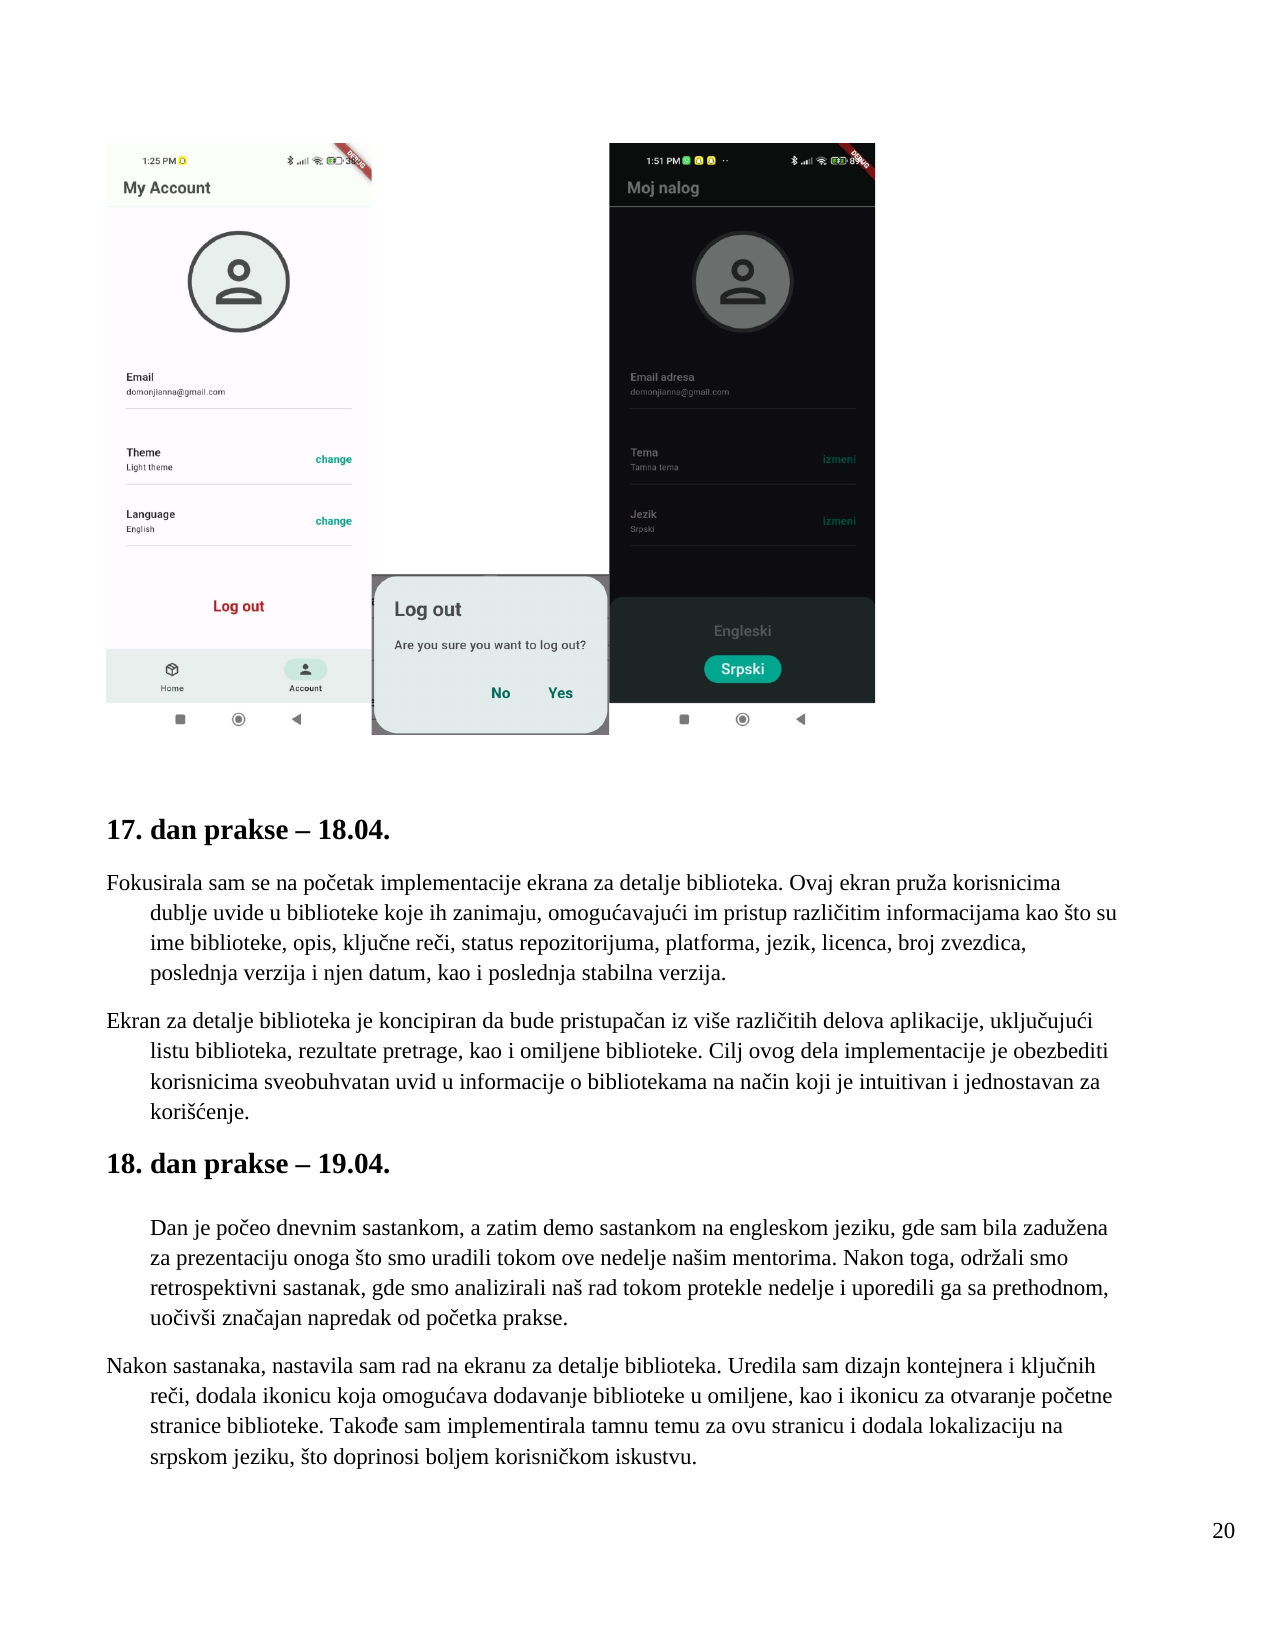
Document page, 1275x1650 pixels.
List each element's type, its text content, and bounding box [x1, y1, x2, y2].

text Ekran za detalje biblioteka je koncipiran da bude pristupačan iz više različitih delova aplikacije, uključujući listu biblioteka, rezultate pretrage, kao i omiljene biblioteke. Cilj ovog dela implementacije je obezbediti korisnicima sveobuhvatan uvid u informacije o bibliotekama na način koji je intuitivan i jednostavan za korišćenje. [106, 1007, 1121, 1124]
picture [106, 143, 876, 735]
text 17. dan prakse – 18.04. [106, 812, 1121, 846]
text Fokusirala sam se na početak implementacije ekrana za detalje biblioteka. Ovaj ekran pruža korisnicima dublje uvide u biblioteke koje ih zanimaju, omogućavajući im pristup različitim informacijama kao što su ime biblioteke, opis, ključne reči, status repozitorijuma, platforma, jezik, licenca, broj zvezdica, poslednja verzija i njen datum, kao i poslednja stabilna verzija. [106, 869, 1121, 986]
text 18. dan prakse – 19.04. Dan je počeo dnevnim sastankom, a zatim demo sastankom na engleskom jeziku, gde sam bila zadužena za prezentaciju onoga što smo uradili tokom ove nedelje našim mentorima. Nakon toga, održali smo retrospektivni sastanak, gde smo analizirali naš rad tokom protekle nedelje i uporedili ga sa prethodnom, uočivši značajan napredak od početka prakse. [106, 1146, 1121, 1331]
text Nakon sastanaka, nastavila sam rad na ekranu za detalje biblioteka. Uredila sam dizajn kontejnera i ključnih reči, dodala ikonicu koja omogućava dodavanje biblioteke u omiljene, kao i ikonicu za otvaranje početne stranice biblioteke. Takođe sam implementirala tamnu temu za ovu stranicu i dodala lokalizaciju na srpskom jeziku, što doprinosi boljem korisničkom iskustvu. [106, 1352, 1121, 1469]
